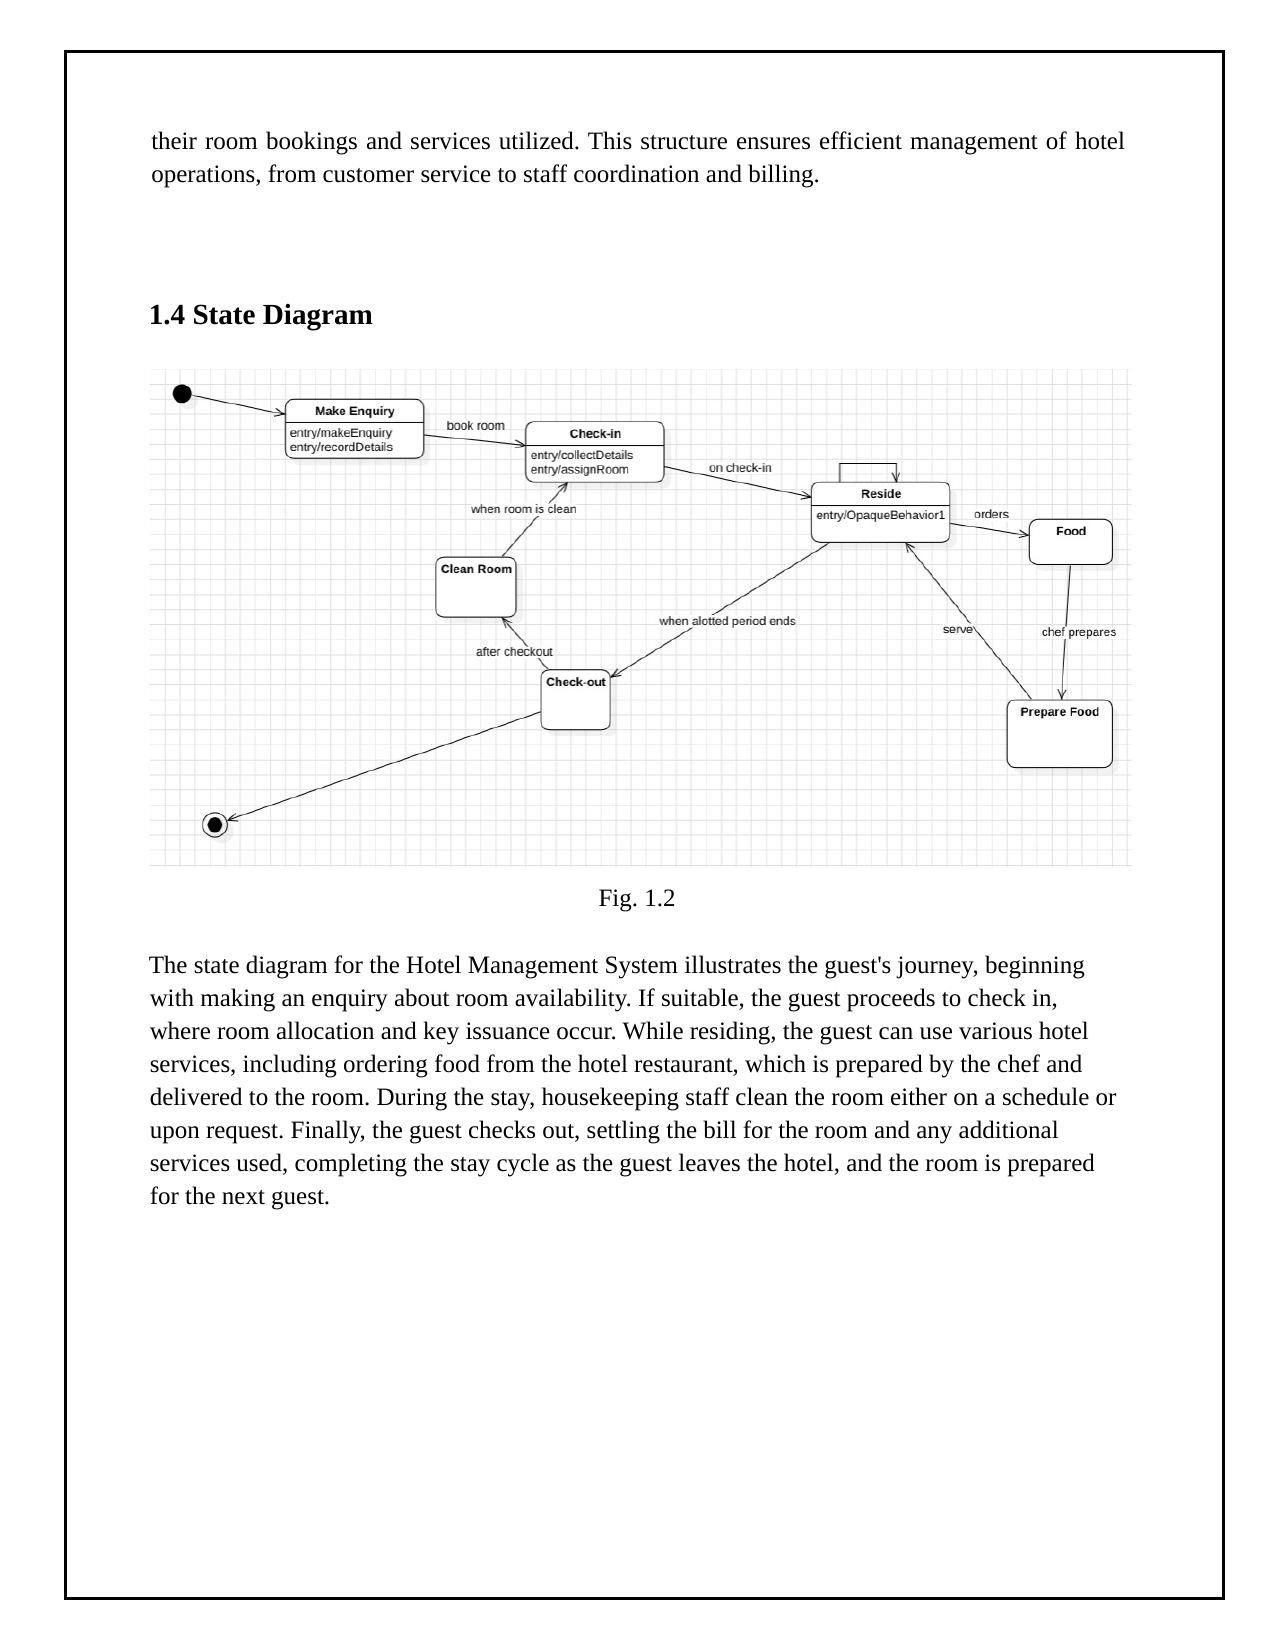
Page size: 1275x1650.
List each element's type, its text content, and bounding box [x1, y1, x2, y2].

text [150, 126, 1126, 188]
picture [150, 369, 1132, 867]
text The state diagram for the Hotel Management System illustrates the guest's journey, beginning with making an enquiry about room availability. If suitable, the guest proceeds to check in, where room allocation and key issuance occur. While residing, the guest can use various hotel services, including ordering food from the hotel restaurant, which is prepared by the chef and delivered to the room. During the stay, housekeeping staff clean the room either on a schedule or upon request. Finally, the guest checks out, settling the bill for the room and any additional services used, completing the stay cycle as the guest leaves the hotel, and the room is prepared for the next guest. [148, 950, 1121, 1210]
subtitle 1.4 State Diagram [148, 297, 1125, 331]
subtitle Fig. 1.2 [148, 883, 1125, 912]
